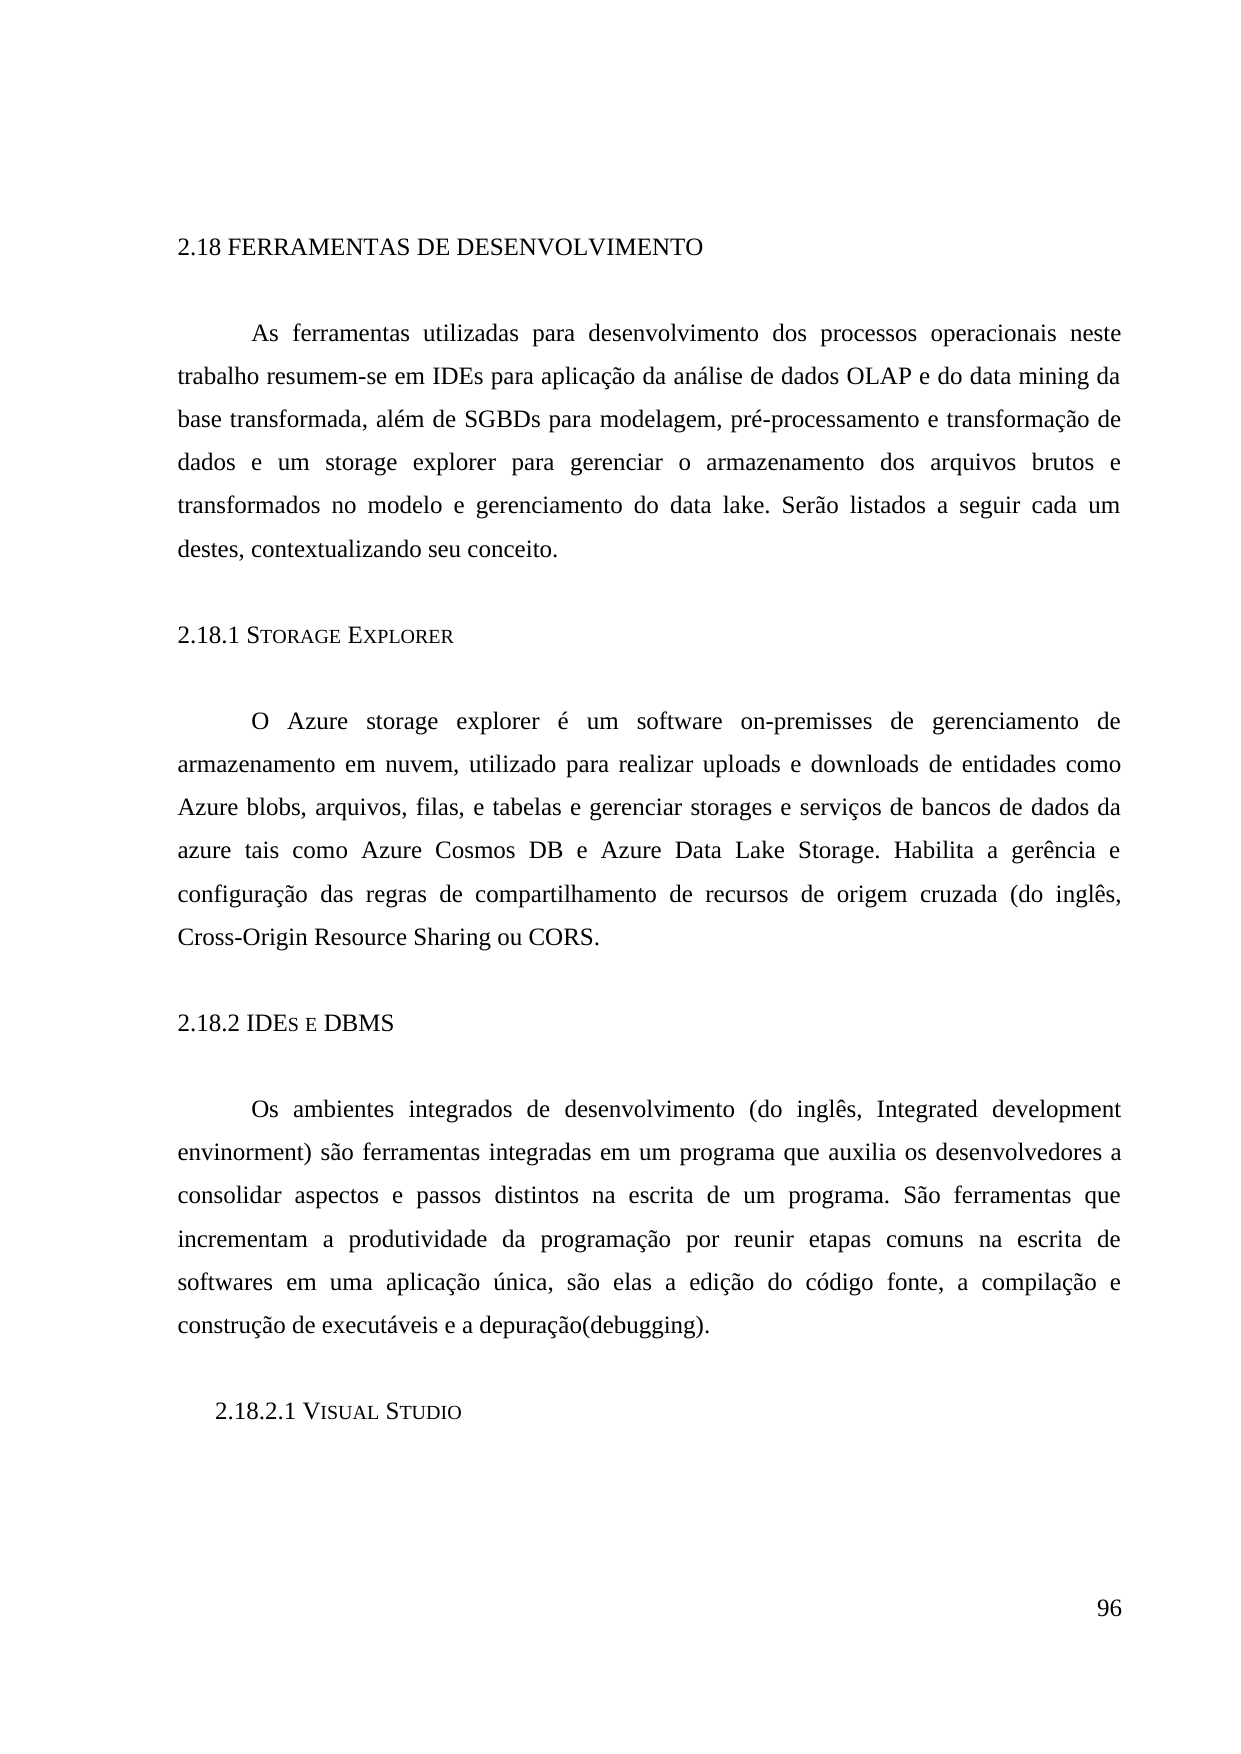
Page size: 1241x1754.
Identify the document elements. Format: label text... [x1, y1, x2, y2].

text Os ambientes integrados de desenvolvimento (do inglês, Integrated development envinorment) são ferramentas integradas em um programa que auxilia os desenvolvedores a consolidar aspectos e passos distintos na escrita de um programa. São ferramentas que incrementam a produtividade da programação por reunir etapas comuns na escrita de softwares em uma aplicação única, são elas a edição do código fonte, a compilação e construção de executáveis e a depuração(debugging). [177, 1094, 1122, 1339]
subtitle 2.18.1 Storage Explorer [177, 620, 1122, 649]
subtitle 2.18.2 IDEs e DBMS [177, 1008, 1122, 1037]
subtitle 2.18.2.1 Visual Studio [215, 1396, 1122, 1425]
text As ferramentas utilizadas para desenvolvimento dos processos operacionais neste trabalho resumem-se em IDEs para aplicação da análise de dados OLAP e do data mining da base transformada, além de SGBDs para modelagem, pré-processamento e transformação de dados e um storage explorer para gerenciar o armazenamento dos arquivos brutos e transformados no modelo e gerenciamento do data lake. Serão listados a seguir cada um destes, contextualizando seu conceito. [177, 318, 1122, 562]
text O Azure storage explorer é um software on-premisses de gerenciamento de armazenamento em nuvem, utilizado para realizar uploads e downloads de entidades como Azure blobs, arquivos, filas, e tabelas e gerenciar storages e serviços de bancos de dados da azure tais como Azure Cosmos DB e Azure Data Lake Storage. Habilita a gerência e configuração das regras de compartilhamento de recursos de origem cruzada (do inglês, Cross-Origin Resource Sharing ou CORS. [177, 706, 1122, 951]
subtitle 2.18 FERRAMENTAS DE DESENVOLVIMENTO [177, 232, 1122, 261]
